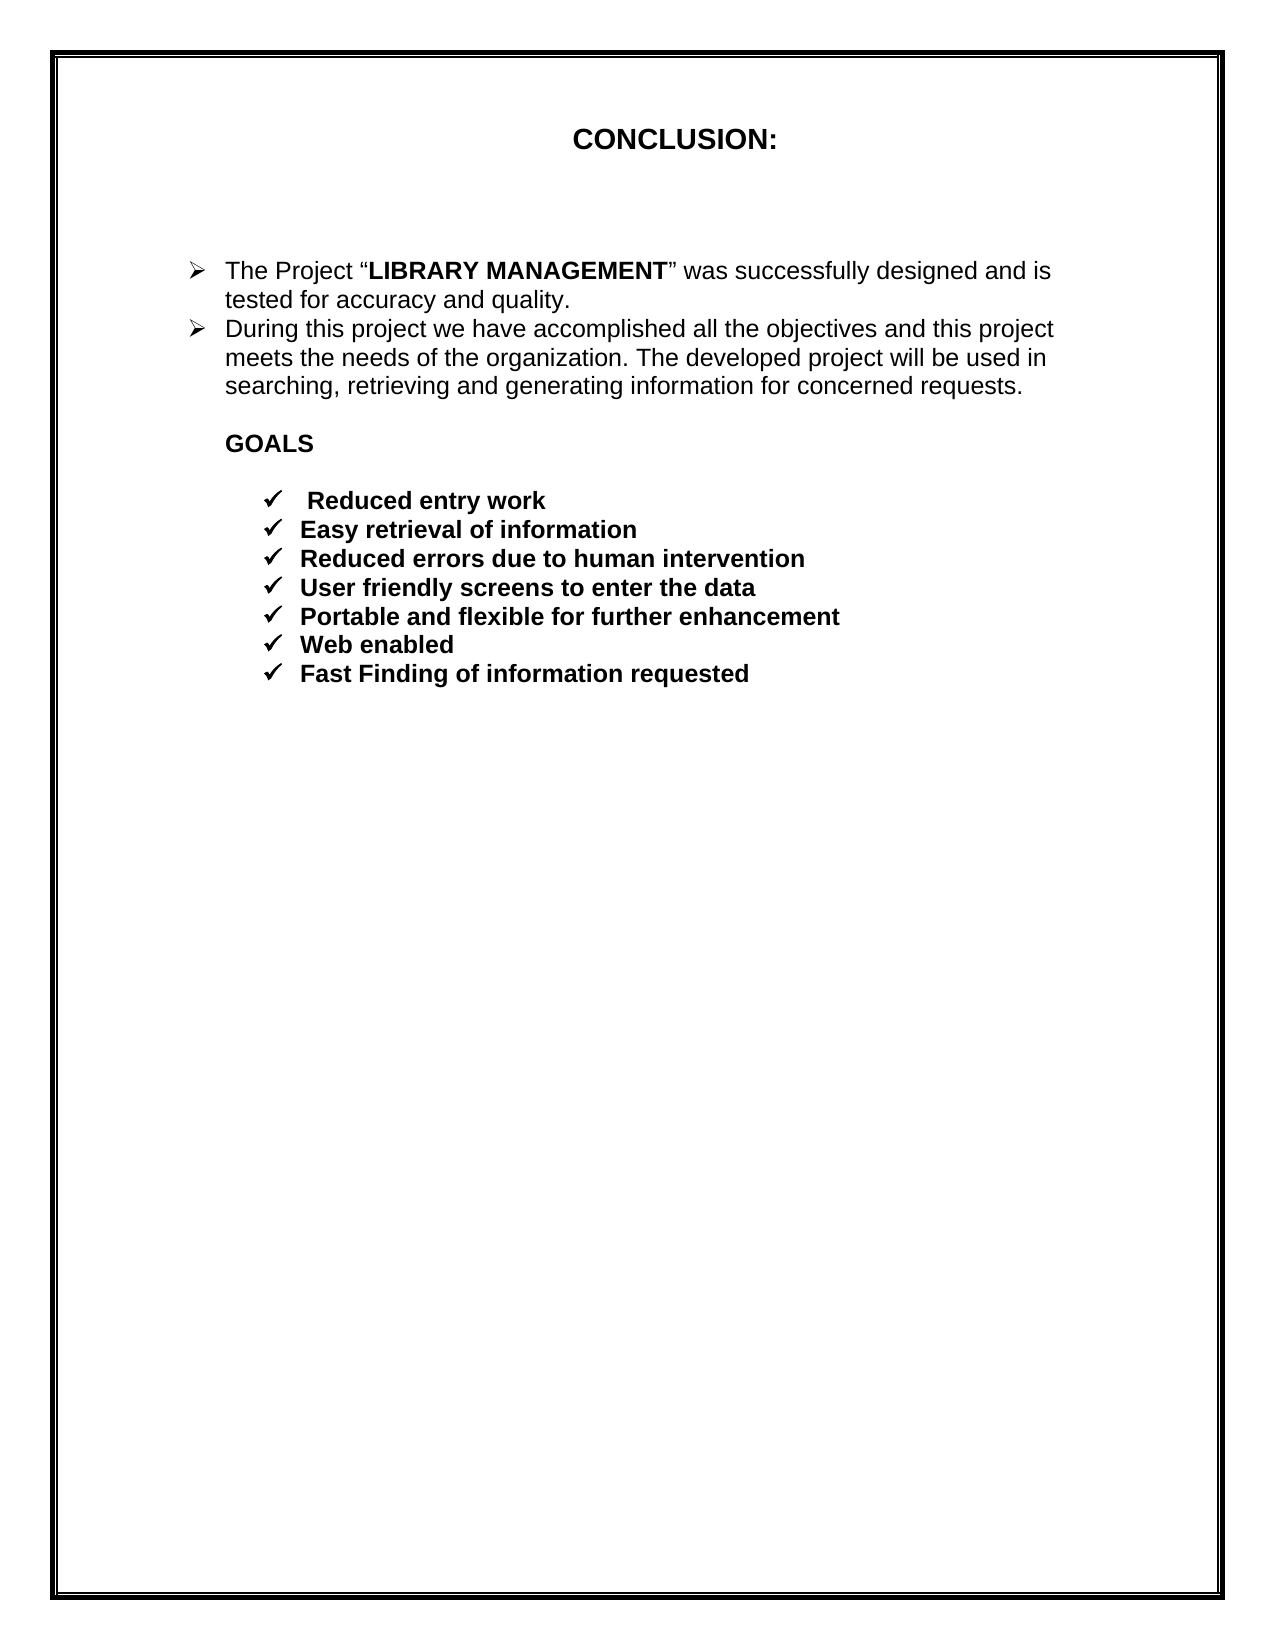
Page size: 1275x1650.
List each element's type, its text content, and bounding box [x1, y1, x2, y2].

text GOALS [225, 429, 1125, 457]
list Portable and flexible for further enhancement [262, 602, 1125, 631]
list Fast Finding of information requested [262, 659, 1125, 688]
list Easy retrieval of information [262, 515, 1125, 544]
list Reduced errors due to human intervention [262, 544, 1125, 573]
list User friendly screens to enter the data [262, 573, 1125, 602]
list During this project we have accomplished all the objectives and this project meets the needs of the organization. The developed project will be used in searching, retrieving and generating information for concerned requests. [187, 314, 1125, 400]
text CONCLUSION: [225, 122, 1125, 155]
list Web enabled [262, 631, 1125, 659]
list The Project “LIBRARY MANAGEMENT” was successfully designed and is tested for accuracy and quality. [187, 256, 1125, 314]
list Reduced entry work [262, 486, 1125, 515]
